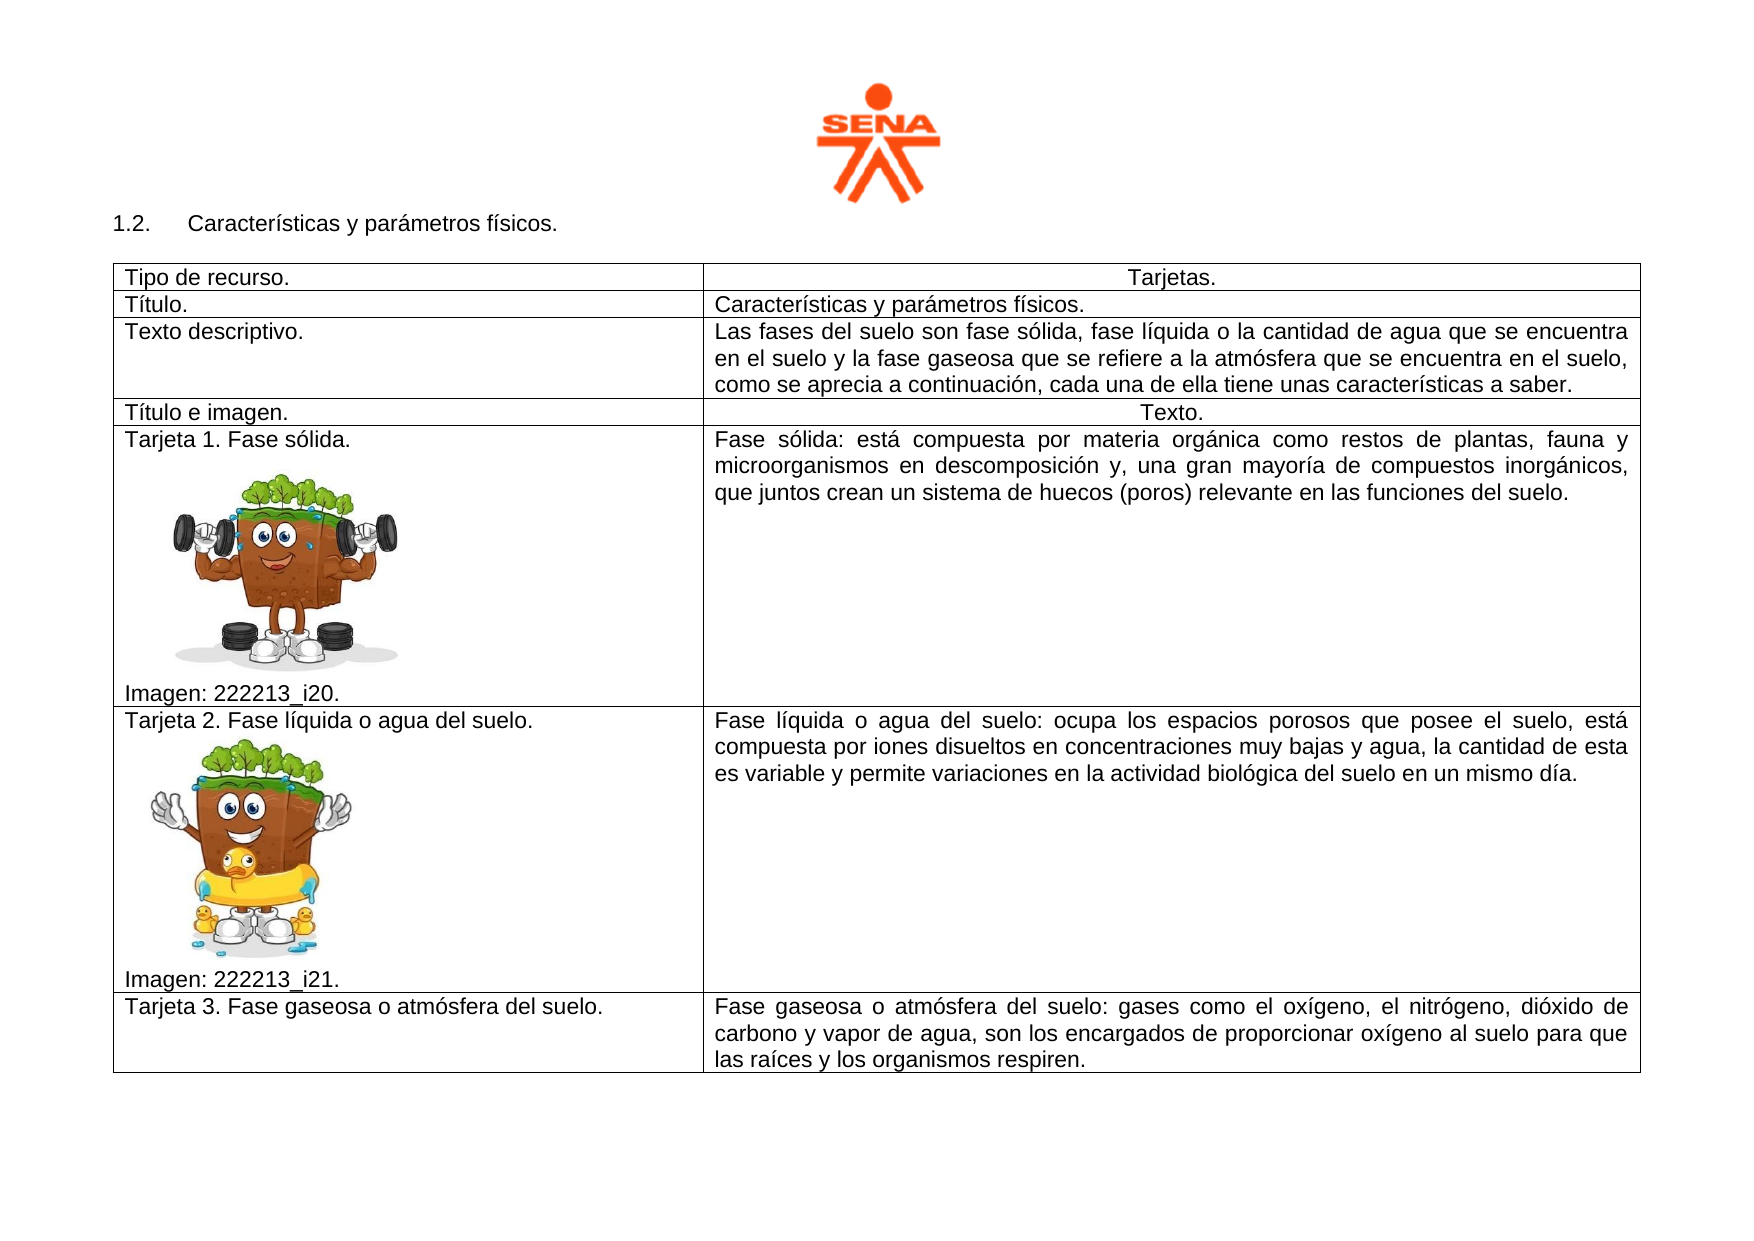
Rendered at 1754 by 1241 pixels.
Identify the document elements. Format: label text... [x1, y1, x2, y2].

table_cell Tarjeta 2. Fase líquida o agua del suelo. Imagen: 222213_i21. [114, 707, 703, 992]
table_cell Tarjeta 1. Fase sólida. Imagen: 222213_i20. [114, 426, 703, 706]
table_cell Las fases del suelo son fase sólida, fase líquida o la cantidad de agua que se encuentra en el suelo y la fase gaseosa que se refiere a la atmósfera que se encuentra en el suelo, como se aprecia a continuación, cada una de ella tiene unas características a saber. [704, 318, 1640, 397]
picture [805, 75, 949, 210]
picture [124, 733, 372, 961]
table_cell Texto. [704, 399, 1640, 425]
table_cell Título. [114, 291, 703, 317]
table_cell Características y parámetros físicos. [704, 291, 1640, 317]
table_cell Fase sólida: está compuesta por materia orgánica como restos de plantas, fauna y microorganismos en descomposición y, una gran mayoría de compuestos inorgánicos, que juntos crean un sistema de huecos (poros) relevante en las funciones del suelo. [704, 426, 1640, 706]
table_header Tarjetas. [704, 264, 1640, 290]
table_cell Título e imagen. [114, 399, 703, 425]
table_header Tipo de recurso. [114, 264, 703, 290]
list Características y parámetros físicos. [112, 210, 1641, 236]
table_cell Fase líquida o agua del suelo: ocupa los espacios porosos que posee el suelo, está compuesta por iones disueltos en concentraciones muy bajas y agua, la cantidad de esta es variable y permite variaciones en la actividad biológica del suelo en un mismo día. [704, 707, 1640, 992]
picture [124, 452, 451, 675]
table_cell Texto descriptivo. [114, 318, 703, 397]
table_cell Tarjeta 3. Fase gaseosa o atmósfera del suelo. Imagen: 222213_i22. [114, 993, 703, 1072]
